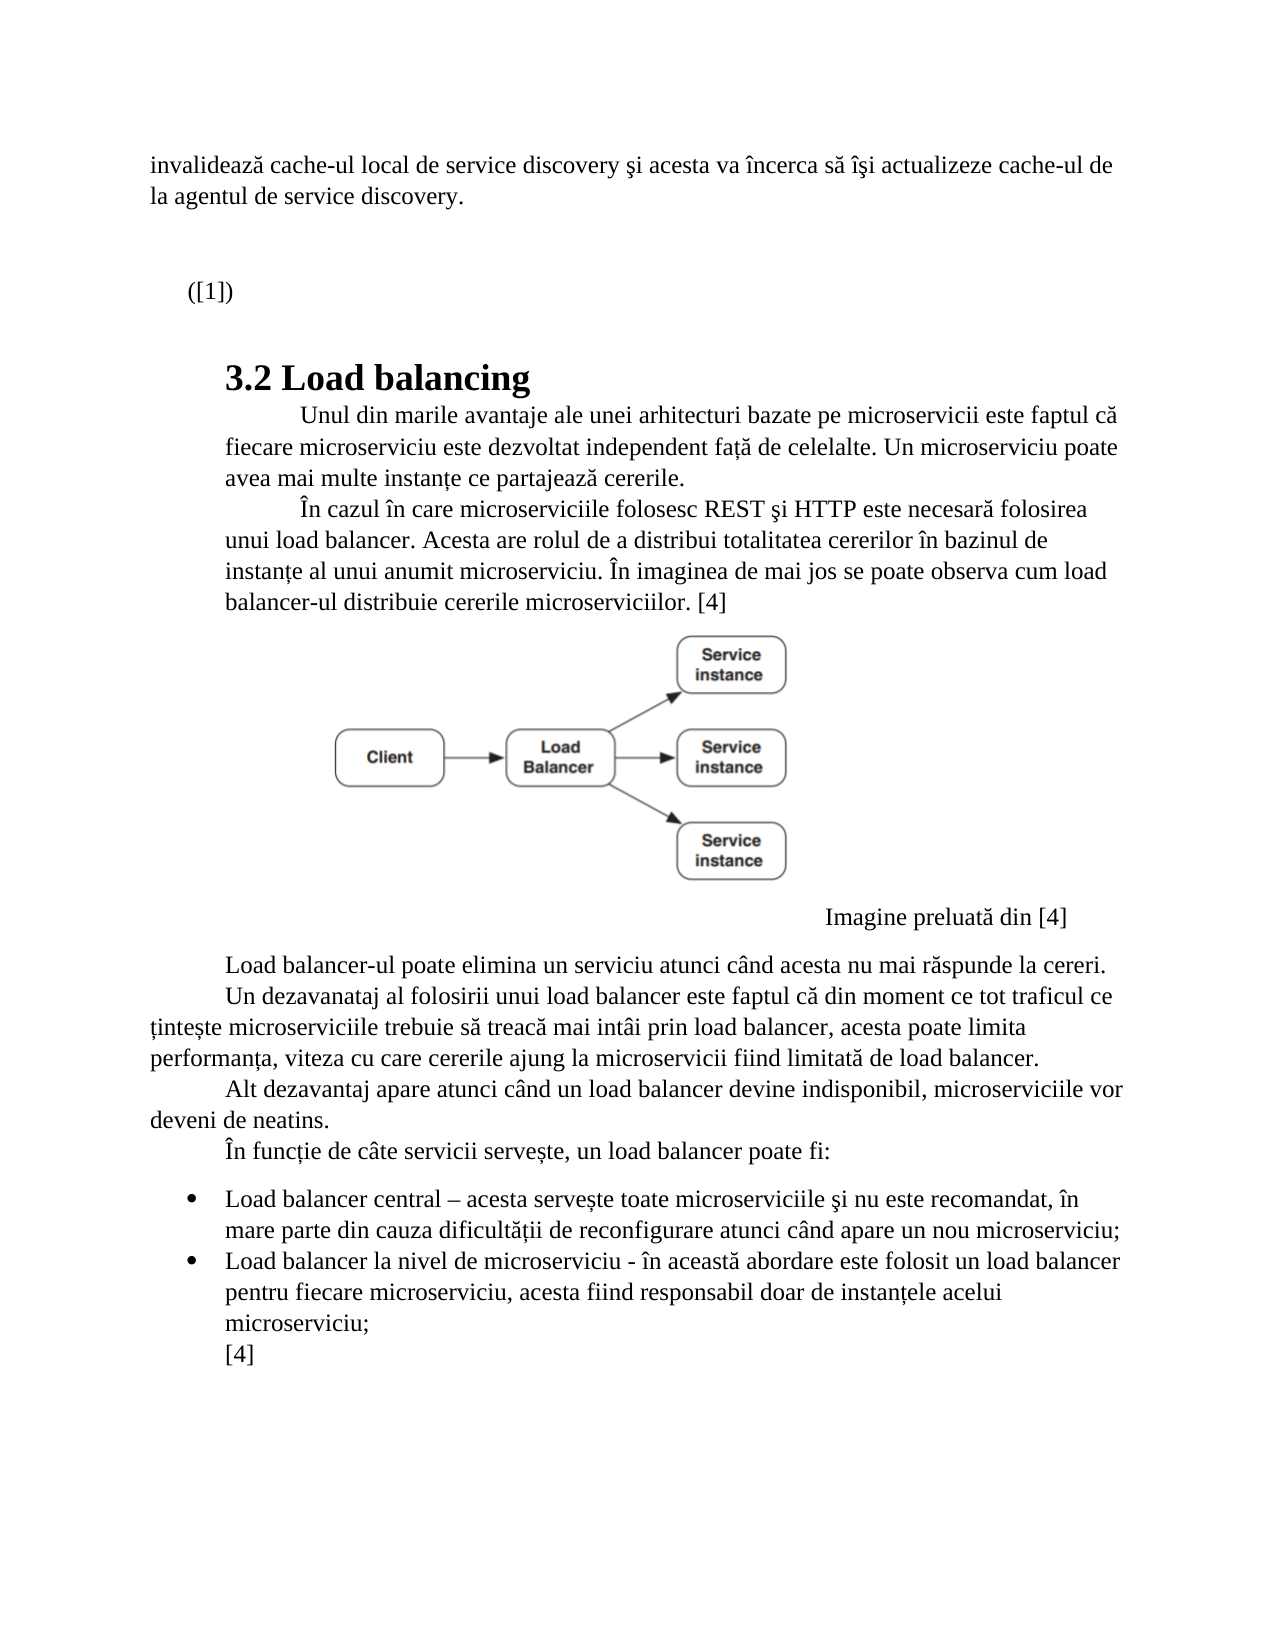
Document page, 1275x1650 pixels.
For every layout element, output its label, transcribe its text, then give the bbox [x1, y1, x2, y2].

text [150, 150, 1125, 210]
list Imagine preluată din [4] [750, 618, 1125, 931]
list În cazul în care microserviciile folosesc REST şi HTTP este necesară folosirea unui load balancer. Acesta are rolul de a distribui totalitatea cererilor în bazinul de instanțe al unui anumit microserviciu. În imaginea de mai jos se poate observa cum load balancer-ul distribuie cererile microserviciilor. [4] [225, 494, 1125, 616]
text Load balancer-ul poate elimina un serviciu atunci când acesta nu mai răspunde la cereri. Un dezavanataj al folosirii unui load balancer este faptul că din moment ce tot traficul ce țintește microserviciile trebuie să treacă mai intâi prin load balancer, acesta poate limita performanța, viteza cu care cererile ajung la microservicii fiind limitată de load balancer. Alt dezavantaj apare atunci când un load balancer devine indisponibil, microserviciile vor deveni de neatins. În funcție de câte servicii servește, un load balancer poate fi: [150, 950, 1125, 1165]
picture [314, 617, 837, 898]
list Load balancer central – acesta servește toate microserviciile şi nu este recomandat, în mare parte din cauza dificultății de reconfigurare atunci când apare un nou microserviciu; [187, 1184, 1125, 1244]
text ([1]) [150, 276, 1125, 305]
list [4] [225, 1339, 1125, 1368]
list 3.2 Load balancing Unul din marile avantaje ale unei arhitecturi bazate pe microservicii este faptul că fiecare microserviciu este dezvoltat independent față de celelalte. Un microserviciu poate avea mai multe instanțe ce partajează cererile. [225, 355, 1125, 491]
list Load balancer la nivel de microserviciu - în această abordare este folosit un load balancer pentru fiecare microserviciu, acesta fiind responsabil doar de instanțele acelui microserviciu; [187, 1246, 1125, 1337]
